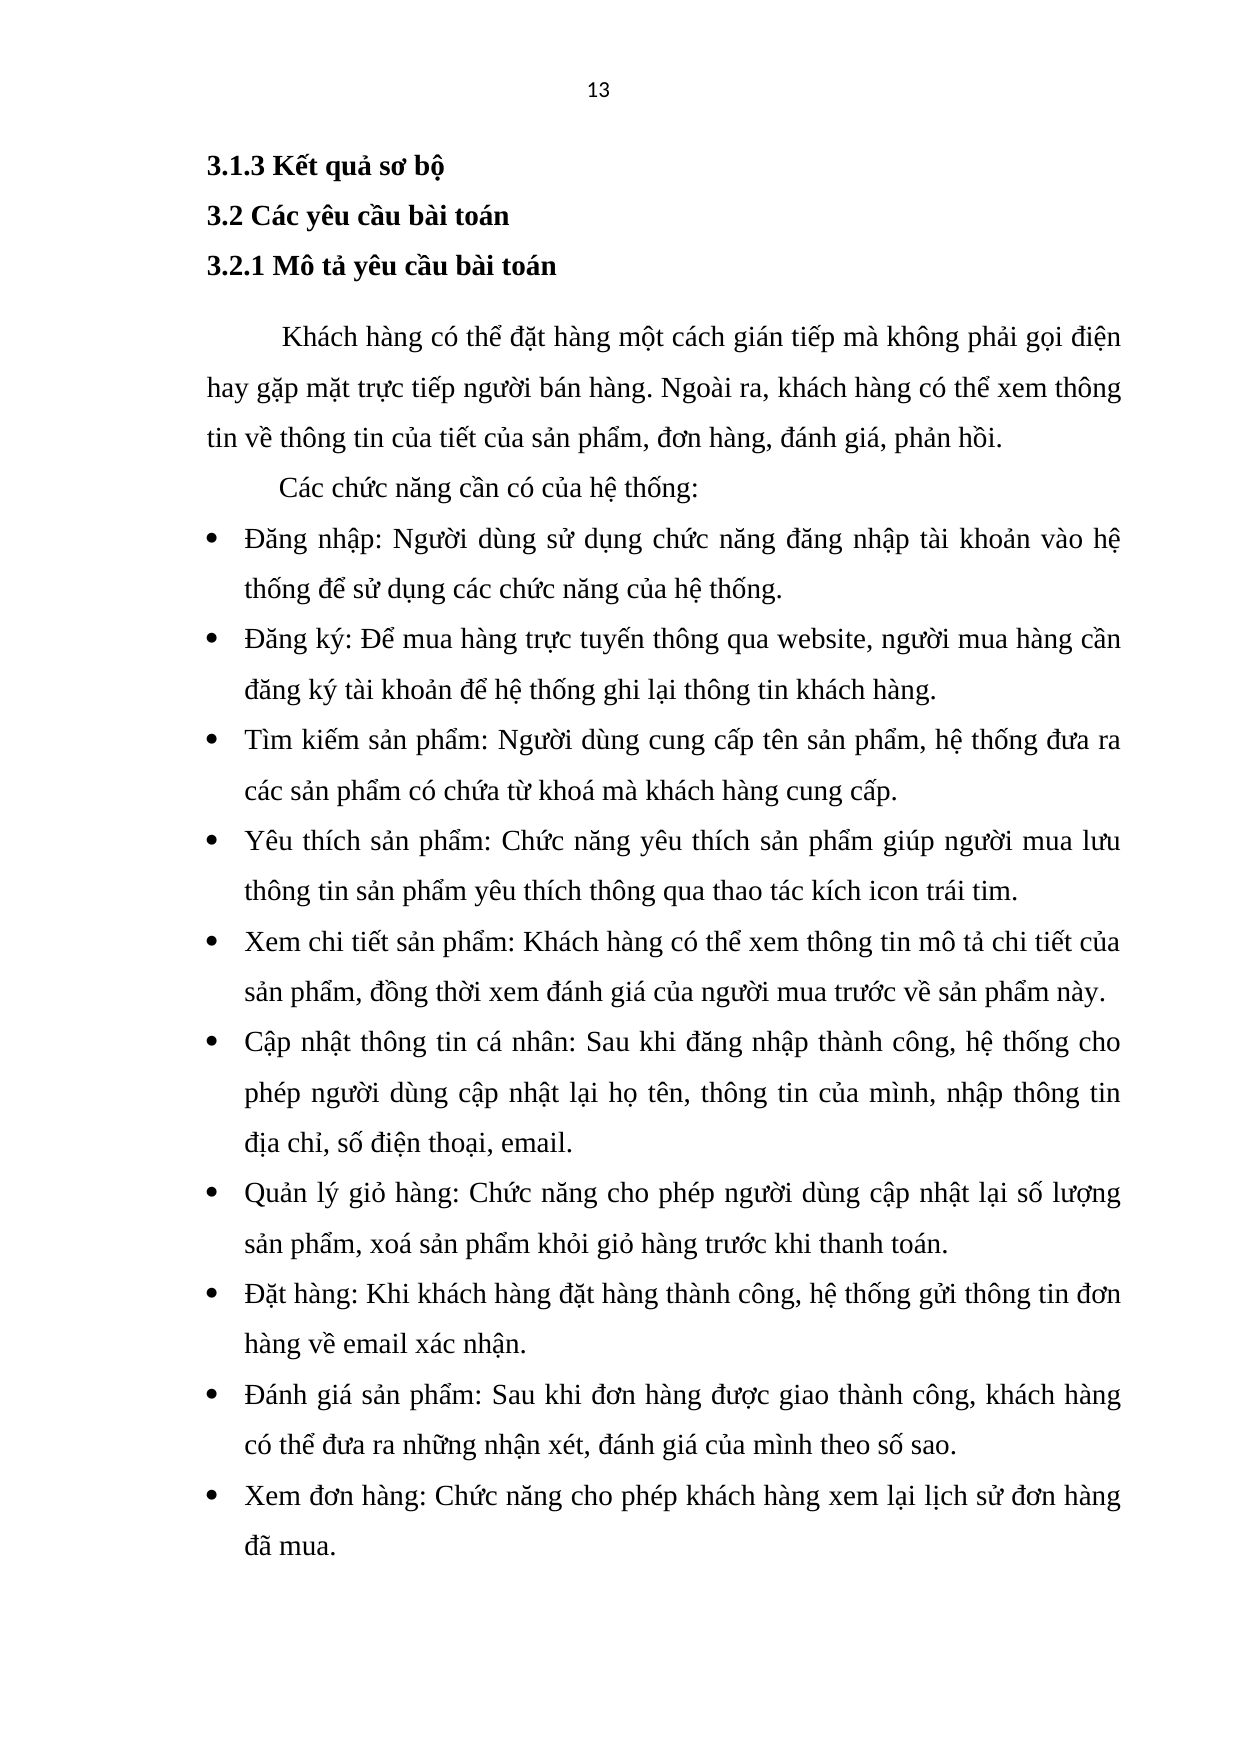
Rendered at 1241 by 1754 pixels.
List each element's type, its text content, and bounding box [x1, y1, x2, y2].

list Tìm kiếm sản phẩm: Người dùng cung cấp tên sản phẩm, hệ thống đưa ra các sản phẩm có chứa từ khoá mà khách hàng cung cấp. [207, 722, 1122, 806]
list Đánh giá sản phẩm: Sau khi đơn hàng được giao thành công, khách hàng có thể đưa ra những nhận xét, đánh giá của mình theo số sao. [207, 1377, 1122, 1461]
text 3.2.1 Mô tả yêu cầu bài toán [207, 248, 1122, 282]
list Xem chi tiết sản phẩm: Khách hàng có thể xem thông tin mô tả chi tiết của sản phẩm, đồng thời xem đánh giá của người mua trước về sản phẩm này. [207, 924, 1122, 1008]
list Cập nhật thông tin cá nhân: Sau khi đăng nhập thành công, hệ thống cho phép người dùng cập nhật lại họ tên, thông tin của mình, nhập thông tin địa chỉ, số điện thoại, email. [207, 1024, 1122, 1159]
list Quản lý giỏ hàng: Chức năng cho phép người dùng cập nhật lại số lượng sản phẩm, xoá sản phẩm khỏi giỏ hàng trước khi thanh toán. [207, 1175, 1122, 1259]
list Yêu thích sản phẩm: Chức năng yêu thích sản phẩm giúp người mua lưu thông tin sản phẩm yêu thích thông qua thao tác kích icon trái tim. [207, 823, 1122, 907]
text Các chức năng cần có của hệ thống: [207, 470, 1122, 504]
list Đăng nhập: Người dùng sử dụng chức năng đăng nhập tài khoản vào hệ thống để sử dụng các chức năng của hệ thống. [207, 521, 1122, 605]
text 3.1.3 Kết quả sơ bộ [207, 148, 1122, 181]
text 3.2 Các yêu cầu bài toán [207, 198, 1122, 232]
list Đặt hàng: Khi khách hàng đặt hàng thành công, hệ thống gửi thông tin đơn hàng về email xác nhận. [207, 1276, 1122, 1360]
list Xem đơn hàng: Chức năng cho phép khách hàng xem lại lịch sử đơn hàng đã mua. [207, 1478, 1122, 1562]
list Đăng ký: Để mua hàng trực tuyến thông qua website, người mua hàng cần đăng ký tài khoản để hệ thống ghi lại thông tin khách hàng. [207, 621, 1122, 705]
list Khách hàng có thể đặt hàng một cách gián tiếp mà không phải gọi điện hay gặp mặt trực tiếp người bán hàng. Ngoài ra, khách hàng có thể xem thông tin về thông tin của tiết của sản phẩm, đơn hàng, đánh giá, phản hồi. [207, 319, 1122, 454]
